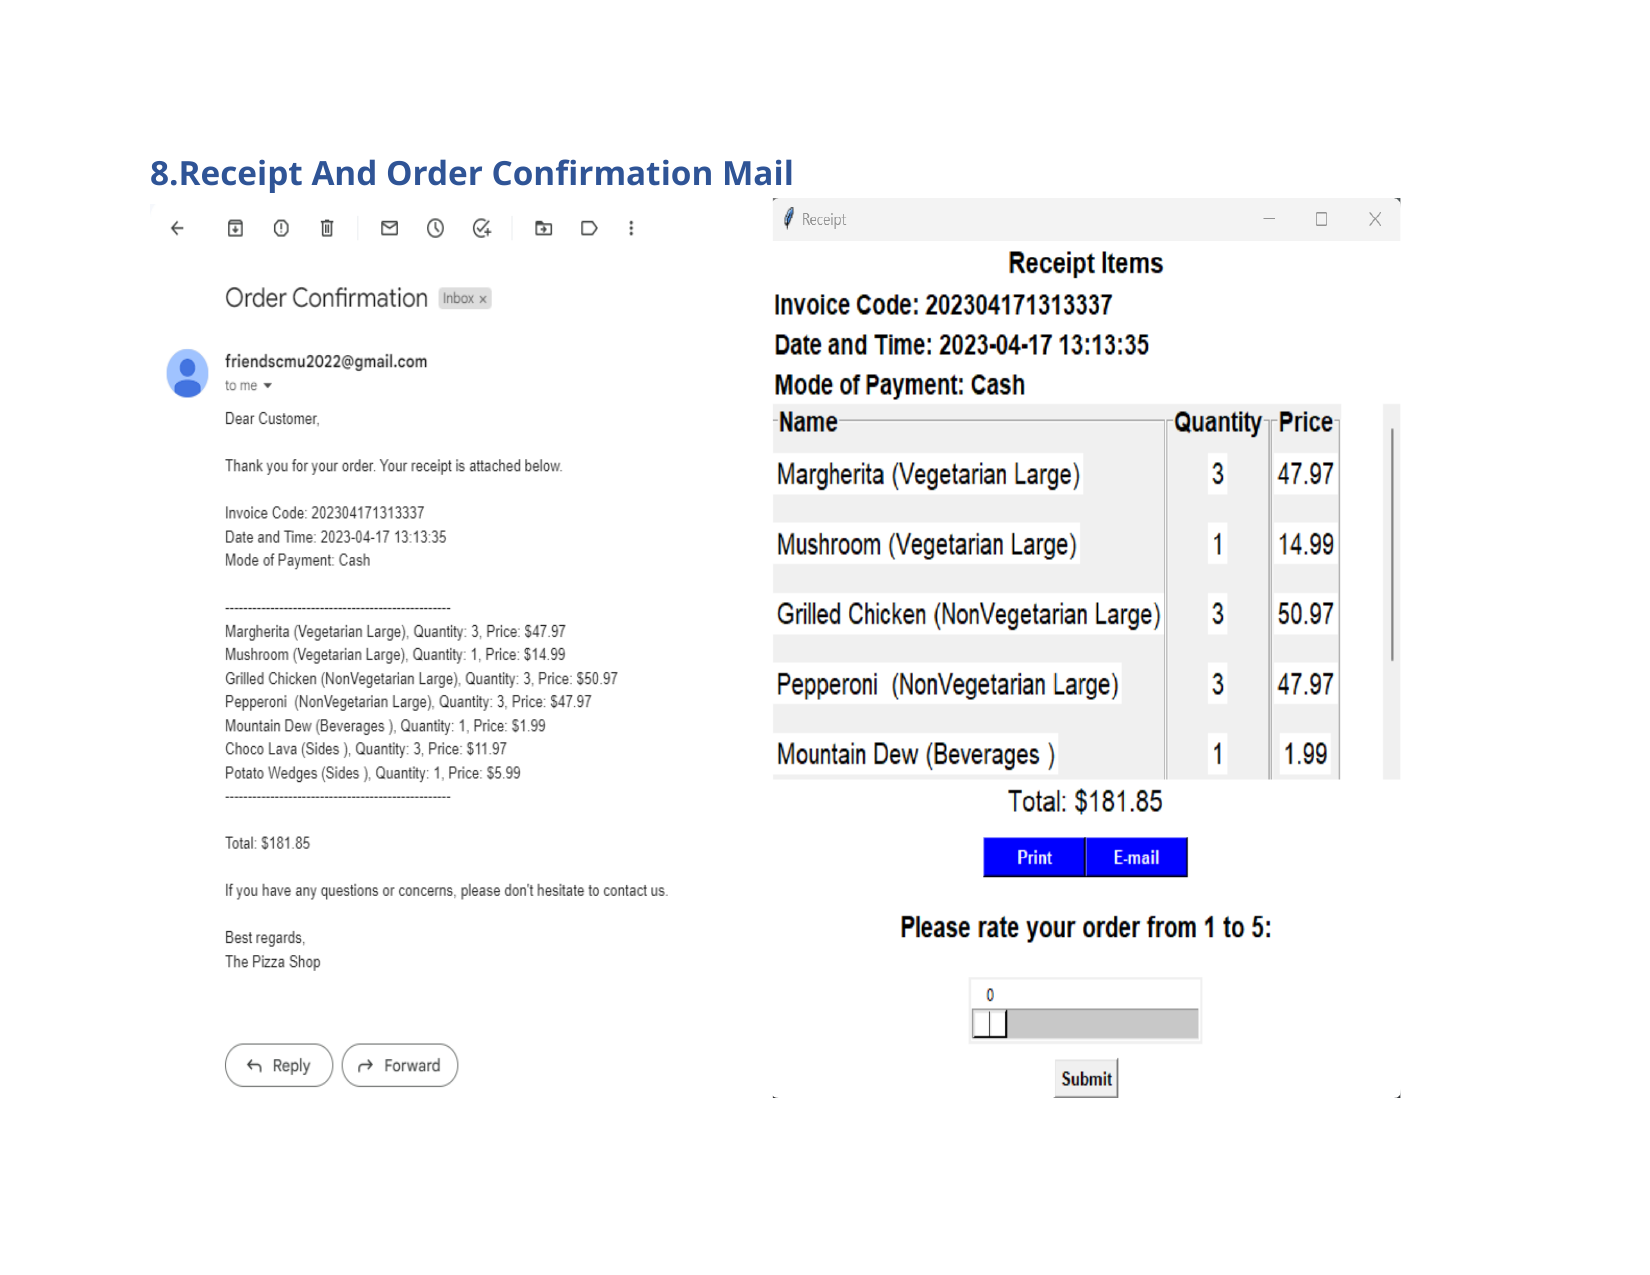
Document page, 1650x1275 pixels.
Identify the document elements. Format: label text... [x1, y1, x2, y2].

picture [150, 198, 1401, 1098]
subtitle 8.Receipt And Order Confirmation Mail [150, 150, 1500, 195]
